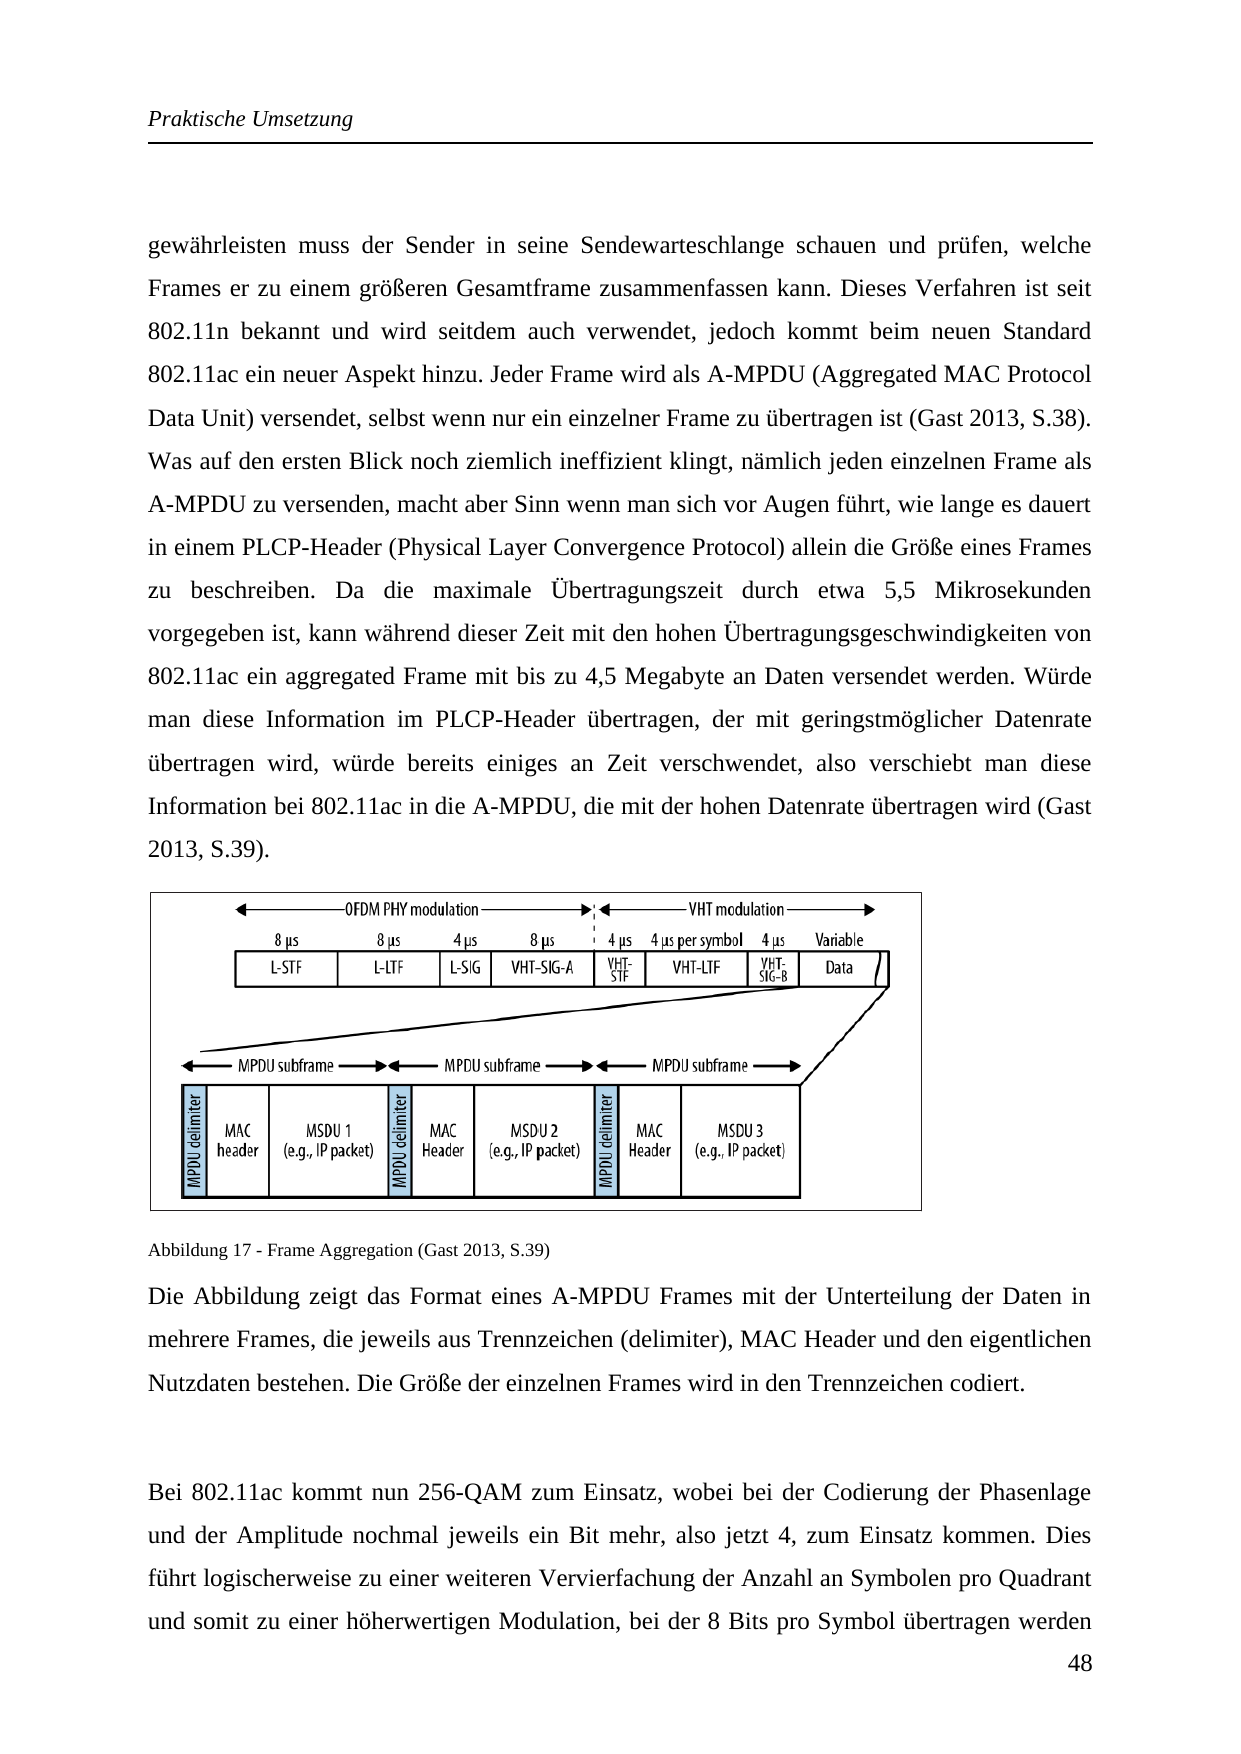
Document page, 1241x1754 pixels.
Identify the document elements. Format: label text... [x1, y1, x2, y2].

text Abbildung 17 - Frame Aggregation (Gast 2013, S.39) [148, 1239, 1093, 1261]
text Die Abbildung zeigt das Format eines A-MPDU Frames mit der Unterteilung der Daten in mehrere Frames, die jeweils aus Trennzeichen (delimiter), MAC Header und den eigentlichen Nutzdaten bestehen. Die Größe der einzelnen Frames wird in den Trennzeichen codiert. [148, 1281, 1093, 1396]
picture [147, 889, 925, 1214]
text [148, 230, 1093, 863]
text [148, 1477, 1093, 1635]
